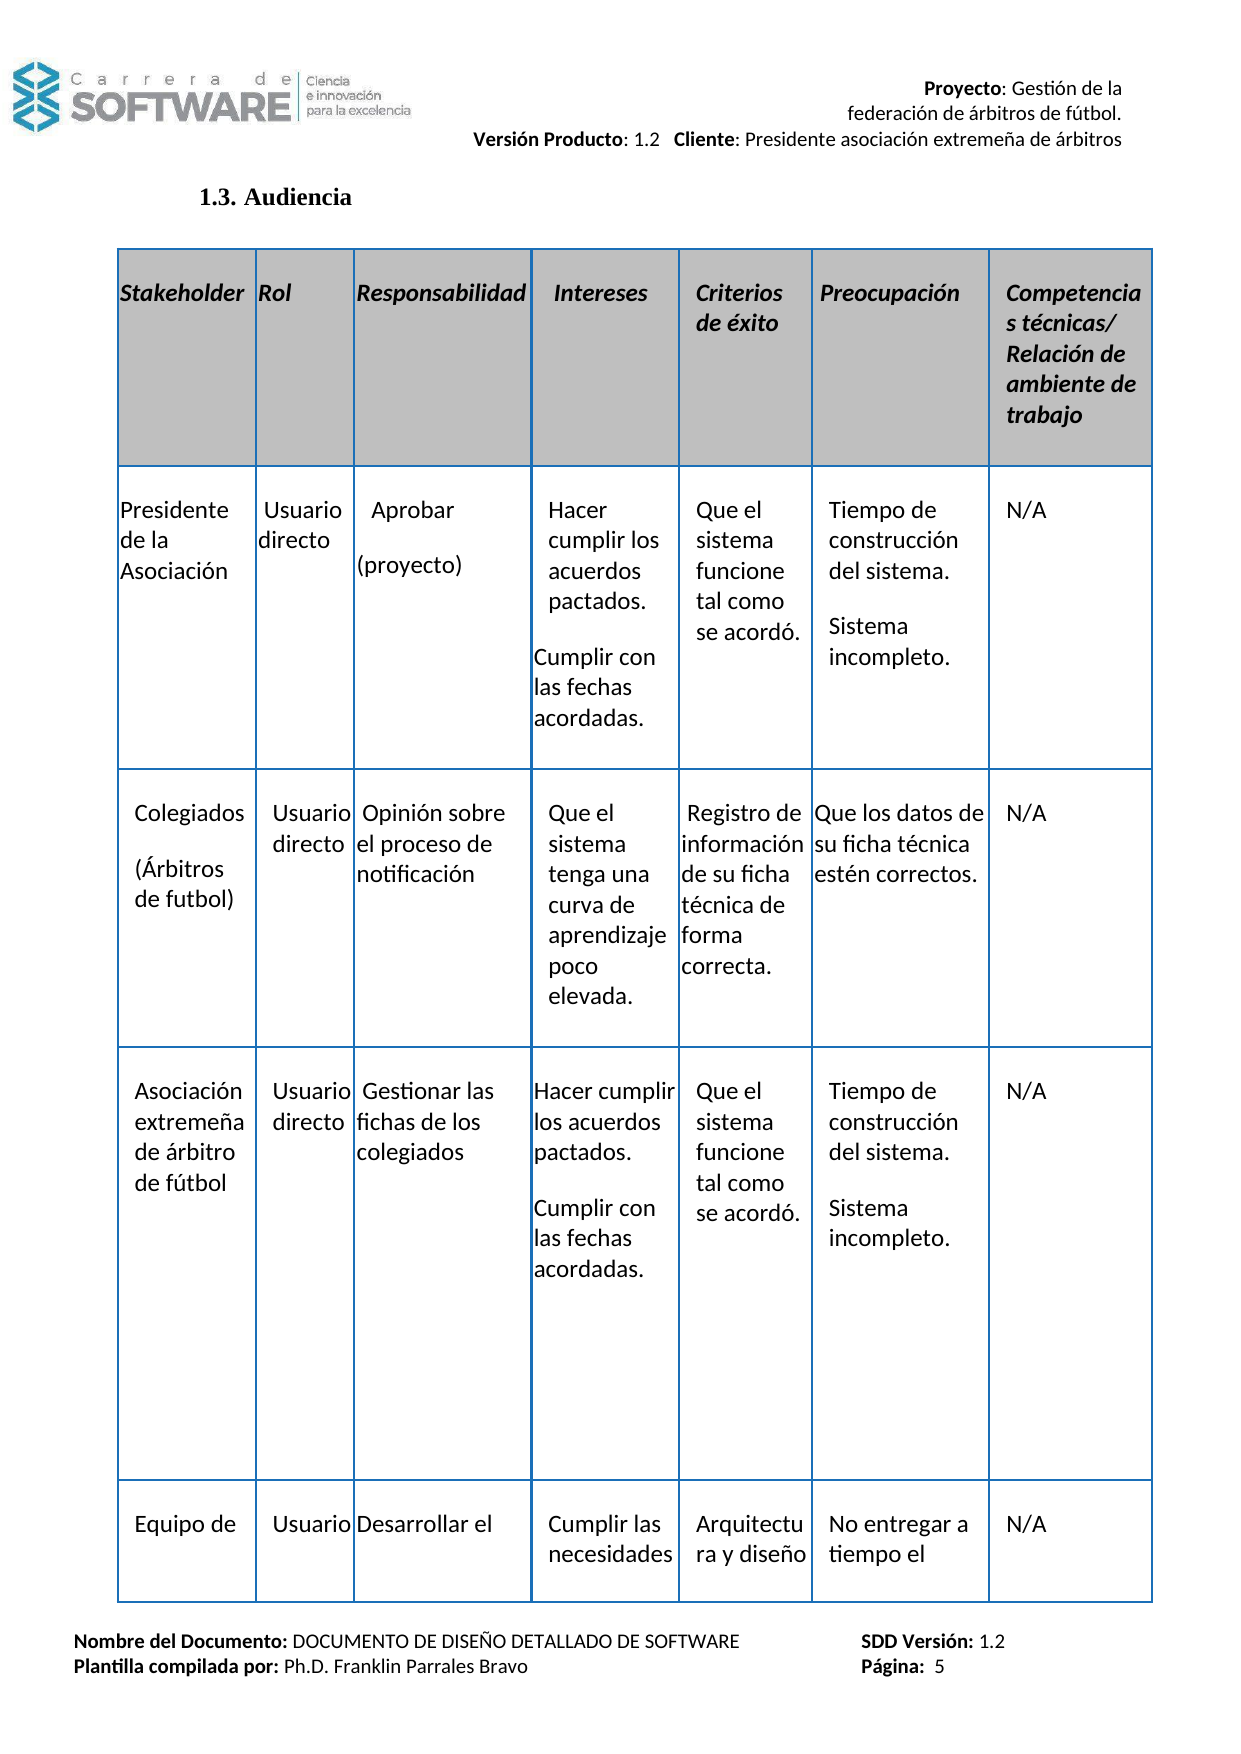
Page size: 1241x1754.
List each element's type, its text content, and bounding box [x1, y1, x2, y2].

table_header Responsabilidad [355, 250, 530, 465]
table_cell Arquitectura y diseño correcto de acuerdo con los requisitos pedidos. Documentación bien estructurada. [680, 1481, 811, 1601]
table_cell Asociación extremeña de árbitro de fútbol [119, 1048, 255, 1478]
table_cell Tiempo de construcción del sistema. Sistema incompleto. [813, 1048, 988, 1478]
table_cell Hacer cumplir los acuerdos pactados. Cumplir con las fechas acordadas. [533, 1048, 678, 1478]
table_cell Usuario directo [257, 467, 353, 768]
table_header Intereses [533, 250, 678, 465]
table_cell Hacer cumplir los acuerdos pactados. Cumplir con las fechas acordadas. [533, 467, 678, 768]
table_cell Aprobar (proyecto) [355, 467, 530, 768]
subtitle Audiencia [199, 182, 1122, 211]
table_cell N/A [990, 1481, 1151, 1601]
table_cell N/A [990, 1048, 1151, 1478]
table_cell Opinión sobre el proceso de notificación [355, 770, 530, 1046]
table_cell Que el sistema tenga una curva de aprendizaje poco elevada. [533, 770, 678, 1046]
table_cell Presidente de la Asociación [119, 467, 255, 768]
table_cell N/A [990, 770, 1151, 1046]
table_cell Usuario directo [257, 1481, 353, 1601]
table_cell No entregar a tiempo el sistema. Que el sistema no sea el esperado por el cliente. [813, 1481, 988, 1601]
table_header Competencias técnicas/ Relación de ambiente de trabajo [990, 250, 1151, 465]
table_cell Registro de información de su ficha técnica de forma correcta. [680, 770, 811, 1046]
table_cell Tiempo de construcción del sistema. Sistema incompleto. [813, 467, 988, 768]
table_cell Desarrollar el sistema [355, 1481, 530, 1601]
table_cell Colegiados (Árbitros de futbol) [119, 770, 255, 1046]
table_cell Gestionar las fichas de los colegiados [355, 1048, 530, 1478]
table_header Preocupación [813, 250, 988, 465]
table_cell Usuario directo [257, 770, 353, 1046]
picture [2, 46, 417, 154]
table_cell Que los datos de su ficha técnica estén correctos. [813, 770, 988, 1046]
table_header Rol [257, 250, 353, 465]
table_cell Cumplir las necesidades de la federación [533, 1481, 678, 1601]
table_cell Usuario directo [257, 1048, 353, 1478]
table_cell Que el sistema funcione tal como se acordó. [680, 1048, 811, 1478]
table_header Criterios de éxito [680, 250, 811, 465]
table_cell Que el sistema funcione tal como se acordó. [680, 467, 811, 768]
table_header Stakeholder [119, 250, 255, 465]
table_cell N/A [990, 467, 1151, 768]
table_cell Equipo de desarrollo [119, 1481, 255, 1601]
